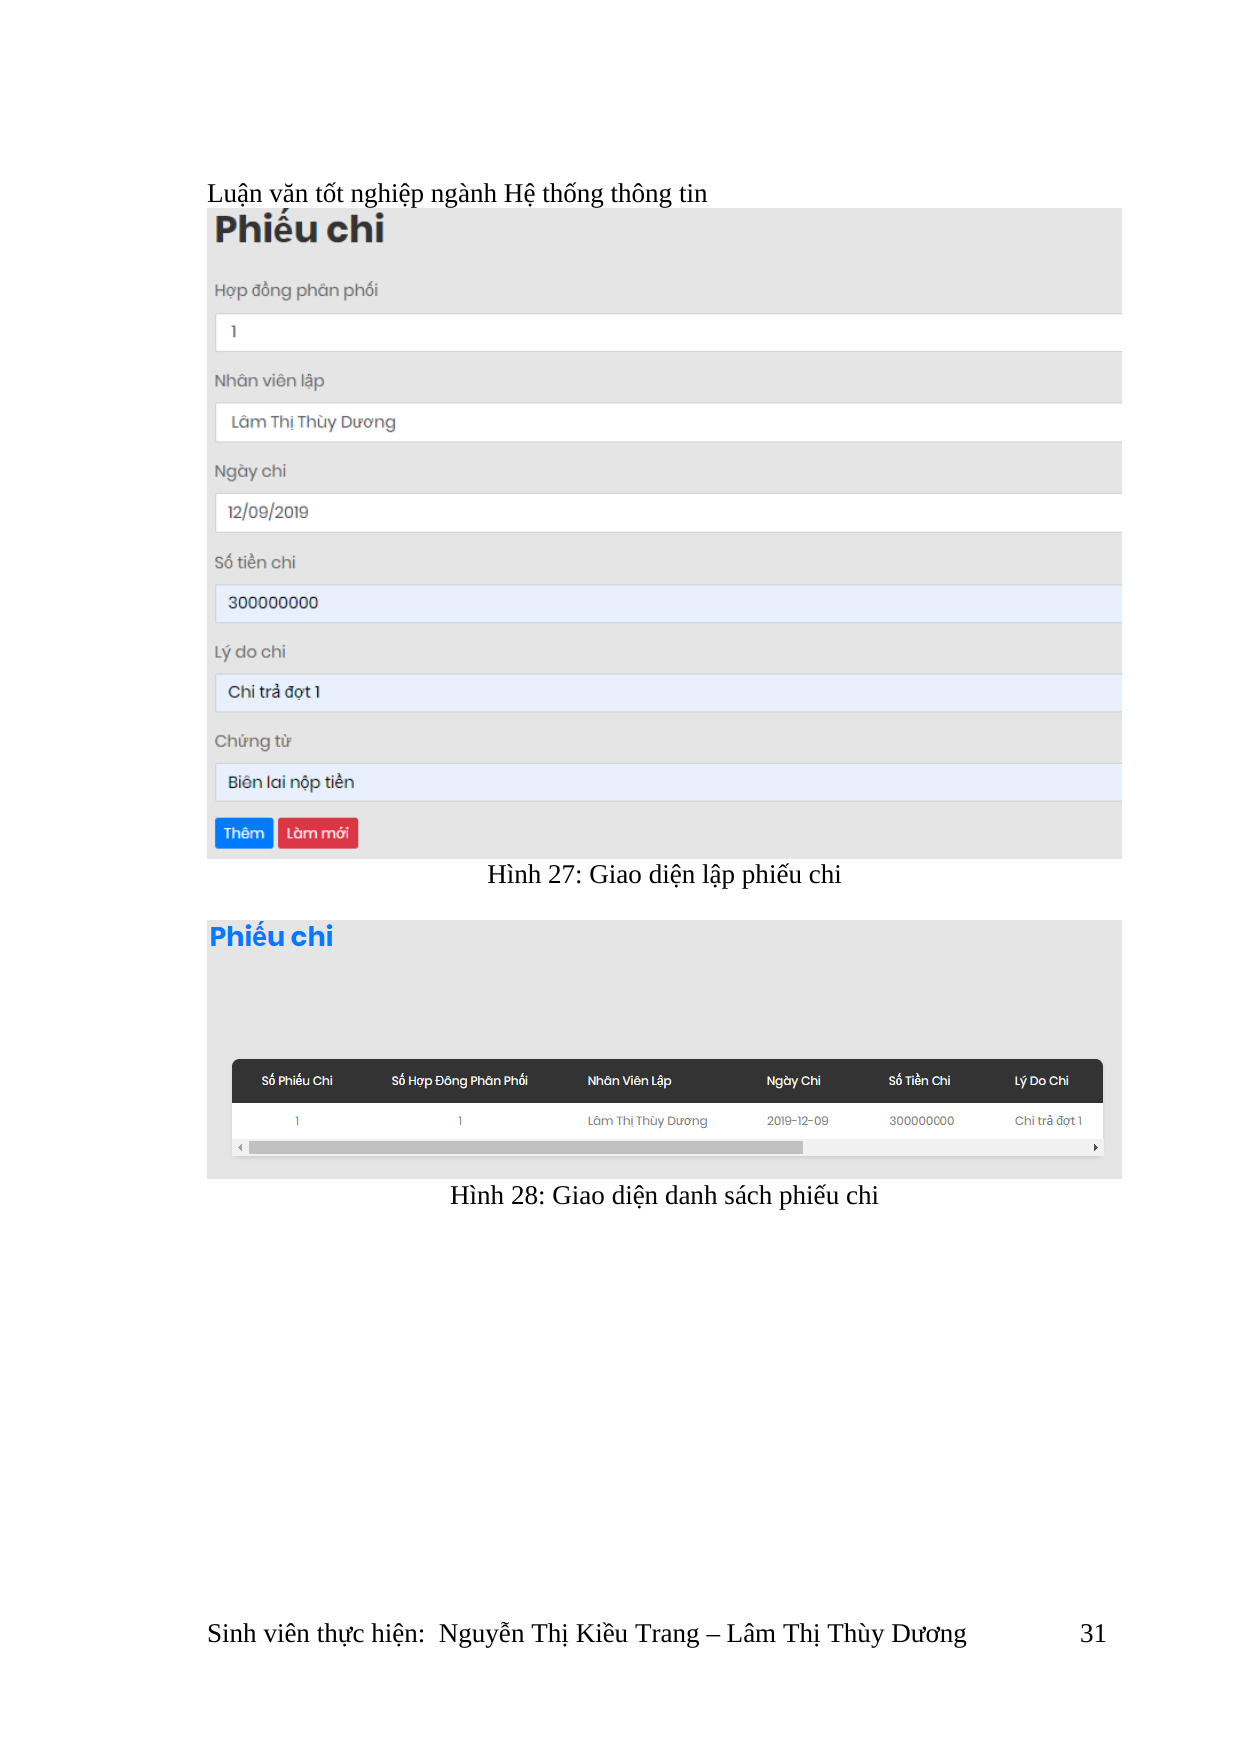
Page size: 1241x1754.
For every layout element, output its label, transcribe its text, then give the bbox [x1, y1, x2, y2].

picture [206, 920, 1123, 1179]
text Hình 27: Giao diện lập phiếu chi [207, 859, 1122, 890]
text Hình 28: Giao diện danh sách phiếu chi [207, 1179, 1122, 1210]
picture [206, 208, 1123, 859]
